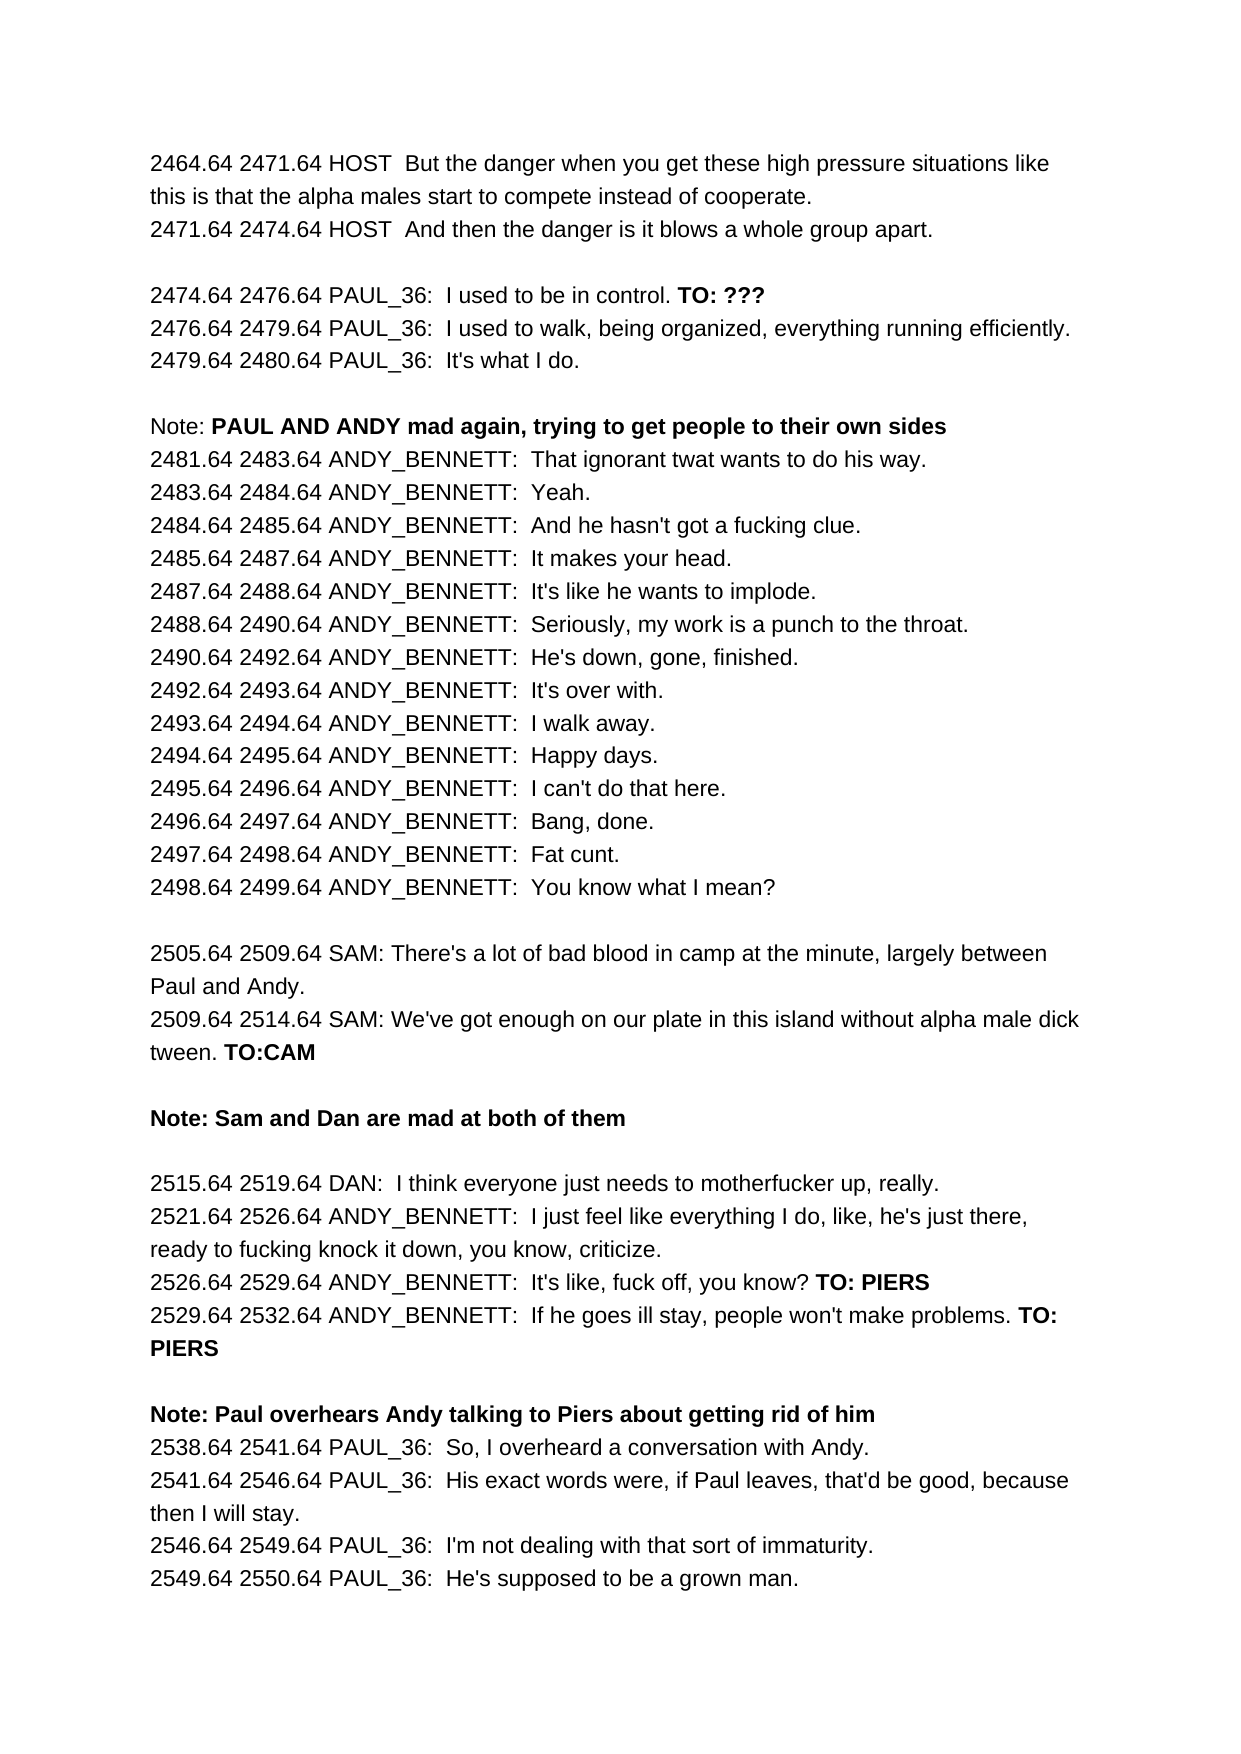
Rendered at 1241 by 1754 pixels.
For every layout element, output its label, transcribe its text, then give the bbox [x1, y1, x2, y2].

text 2521.64 2526.64 ANDY_BENNETT: I just feel like everything I do, like, he's just there, ready to fucking knock it down, you know, criticize. [150, 1203, 1090, 1263]
text 2498.64 2499.64 ANDY_BENNETT: You know what I mean? [150, 874, 1090, 901]
text 2529.64 2532.64 ANDY_BENNETT: If he goes ill stay, people won't make problems. TO: PIERS [150, 1302, 1090, 1361]
text 2509.64 2514.64 SAM: We've got enough on our plate in this island without alpha male dick tween. TO:CAM [150, 1006, 1090, 1065]
text 2492.64 2493.64 ANDY_BENNETT: It's over with. [150, 677, 1090, 703]
text Note: Paul overhears Andy talking to Piers about getting rid of him [150, 1401, 1090, 1427]
text 2494.64 2495.64 ANDY_BENNETT: Happy days. [150, 742, 1090, 769]
text 2490.64 2492.64 ANDY_BENNETT: He's down, gone, finished. [150, 644, 1090, 670]
text 2496.64 2497.64 ANDY_BENNETT: Bang, done. [150, 808, 1090, 835]
text 2495.64 2496.64 ANDY_BENNETT: I can't do that here. [150, 775, 1090, 802]
text 2515.64 2519.64 DAN: I think everyone just needs to motherfucker up, really. [150, 1170, 1090, 1197]
text 2493.64 2494.64 ANDY_BENNETT: I walk away. [150, 709, 1090, 736]
text 2481.64 2483.64 ANDY_BENNETT: That ignorant twat wants to do his way. [150, 446, 1090, 473]
text 2484.64 2485.64 ANDY_BENNETT: And he hasn't got a fucking clue. [150, 512, 1090, 538]
text 2505.64 2509.64 SAM: There's a lot of bad blood in camp at the minute, largely between Paul and Andy. [150, 940, 1090, 999]
text 2526.64 2529.64 ANDY_BENNETT: It's like, fuck off, you know? TO: PIERS [150, 1269, 1090, 1296]
text 2487.64 2488.64 ANDY_BENNETT: It's like he wants to implode. [150, 578, 1090, 604]
text 2485.64 2487.64 ANDY_BENNETT: It makes your head. [150, 545, 1090, 571]
text 2538.64 2541.64 PAUL_36: So, I overheard a conversation with Andy. [150, 1434, 1090, 1460]
text 2471.64 2474.64 HOST And then the danger is it blows a whole group apart. [150, 216, 1090, 242]
text 2549.64 2550.64 PAUL_36: He's supposed to be a grown man. [150, 1565, 1090, 1592]
text 2479.64 2480.64 PAUL_36: It's what I do. [150, 347, 1090, 374]
text 2497.64 2498.64 ANDY_BENNETT: Fat cunt. [150, 841, 1090, 868]
text 2483.64 2484.64 ANDY_BENNETT: Yeah. [150, 479, 1090, 506]
text Note: PAUL AND ANDY mad again, trying to get people to their own sides [150, 413, 1090, 440]
text 2546.64 2549.64 PAUL_36: I'm not dealing with that sort of immaturity. [150, 1532, 1090, 1559]
text 2488.64 2490.64 ANDY_BENNETT: Seriously, my work is a punch to the throat. [150, 611, 1090, 637]
text 2541.64 2546.64 PAUL_36: His exact words were, if Paul leaves, that'd be good, because then I will stay. [150, 1467, 1090, 1526]
text Note: Sam and Dan are mad at both of them [150, 1104, 1090, 1131]
text 2474.64 2476.64 PAUL_36: I used to be in control. TO: ??? [150, 282, 1090, 308]
text 2476.64 2479.64 PAUL_36: I used to walk, being organized, everything running efficiently. [150, 314, 1090, 341]
text 2464.64 2471.64 HOST But the danger when you get these high pressure situations like this is that the alpha males start to compete instead of cooperate. [150, 150, 1090, 209]
